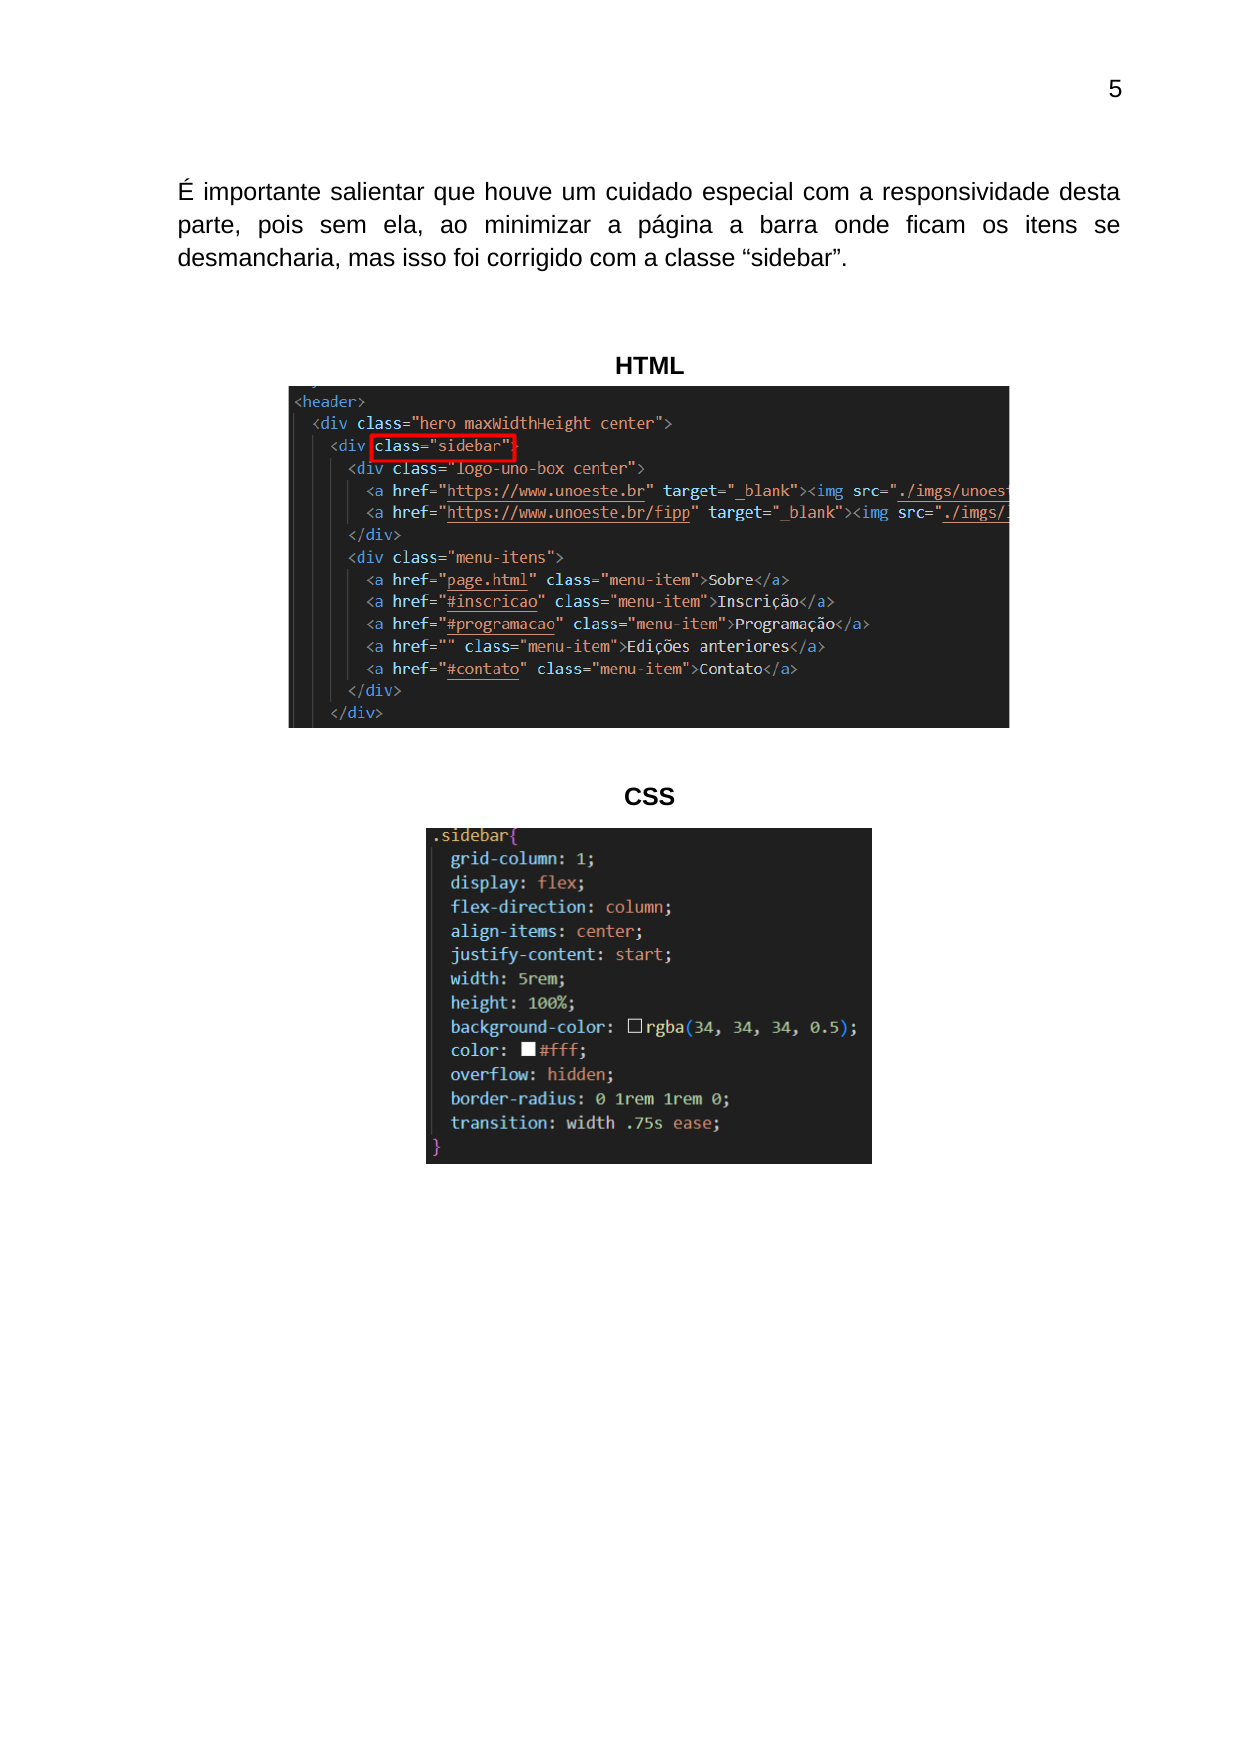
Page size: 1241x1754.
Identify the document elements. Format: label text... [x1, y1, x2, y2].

text É importante salientar que houve um cuidado especial com a responsividade desta parte, pois sem ela, ao minimizar a página a barra onde ficam os itens se desmancharia, mas isso foi corrigido com a classe “sidebar”. [177, 177, 1122, 272]
picture [287, 386, 1009, 727]
text HTML [177, 351, 1122, 380]
picture [425, 828, 872, 1163]
text CSS [177, 782, 1122, 811]
